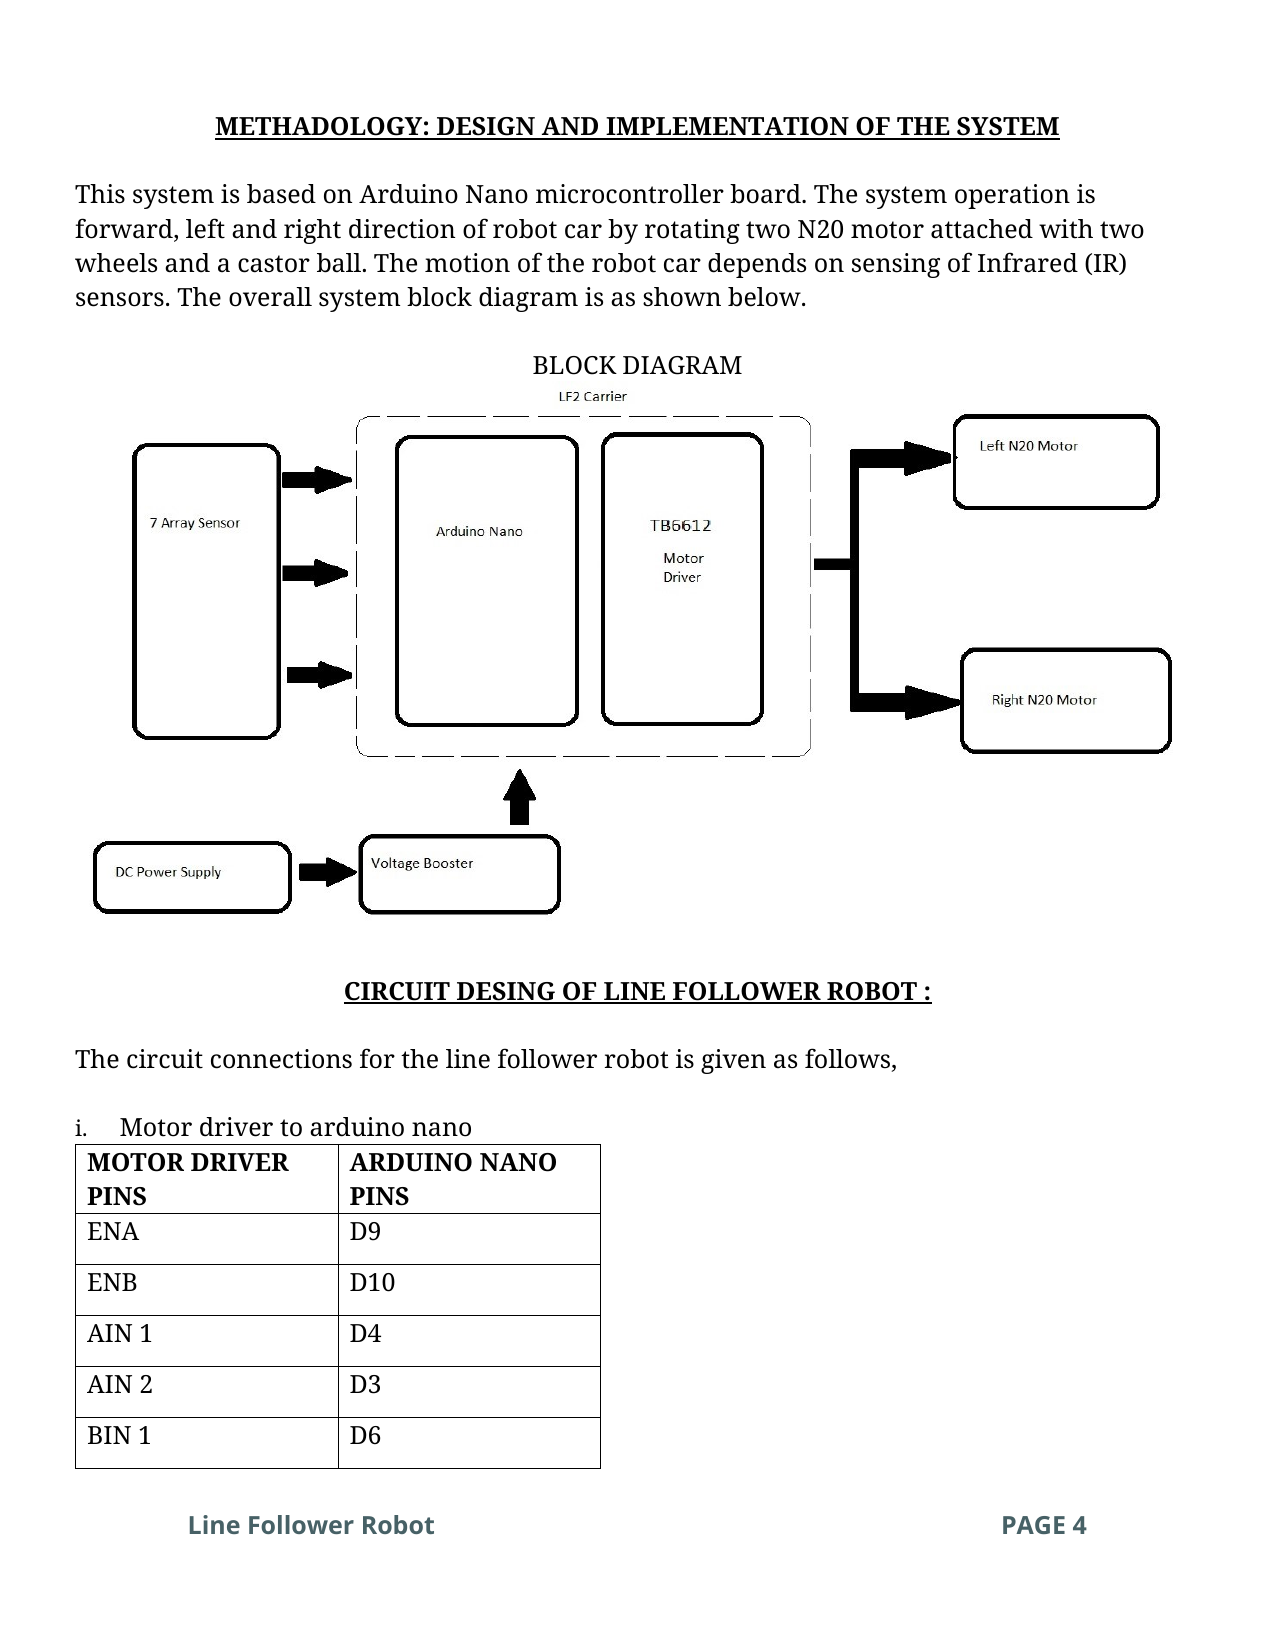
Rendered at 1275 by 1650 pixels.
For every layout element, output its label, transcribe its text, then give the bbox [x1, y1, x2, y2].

table_cell D10 [339, 1265, 600, 1315]
table_cell ENB [76, 1265, 338, 1315]
text The circuit connections for the line follower robot is given as follows, [75, 1041, 1200, 1076]
text METHADOLOGY: DESIGN AND IMPLEMENTATION OF THE SYSTEM [75, 109, 1200, 143]
text This system is based on Arduino Nano microcontroller board. The system operation is forward, left and right direction of robot car by rotating two N20 motor attached with two wheels and a castor ball. The motion of the robot car depends on sensing of Infrared (IR) sensors. The overall system block diagram is as shown below. [75, 177, 1200, 313]
table_cell D3 [339, 1367, 600, 1417]
text BLOCK DIAGRAM [75, 347, 1200, 381]
picture [75, 381, 1200, 940]
table_cell AIN 1 [76, 1316, 338, 1366]
table_header MOTOR DRIVER PINS [76, 1145, 338, 1213]
table_cell BIN 1 [76, 1418, 338, 1467]
text CIRCUIT DESING OF LINE FOLLOWER ROBOT : [75, 973, 1200, 1007]
list Motor driver to arduino nano [75, 1109, 1200, 1144]
table_cell D9 [339, 1214, 600, 1264]
table_header ARDUINO NANO PINS [339, 1145, 600, 1213]
table_cell AIN 2 [76, 1367, 338, 1417]
table_cell D4 [339, 1316, 600, 1366]
table_cell ENA [76, 1214, 338, 1264]
table_cell D6 [339, 1418, 600, 1467]
